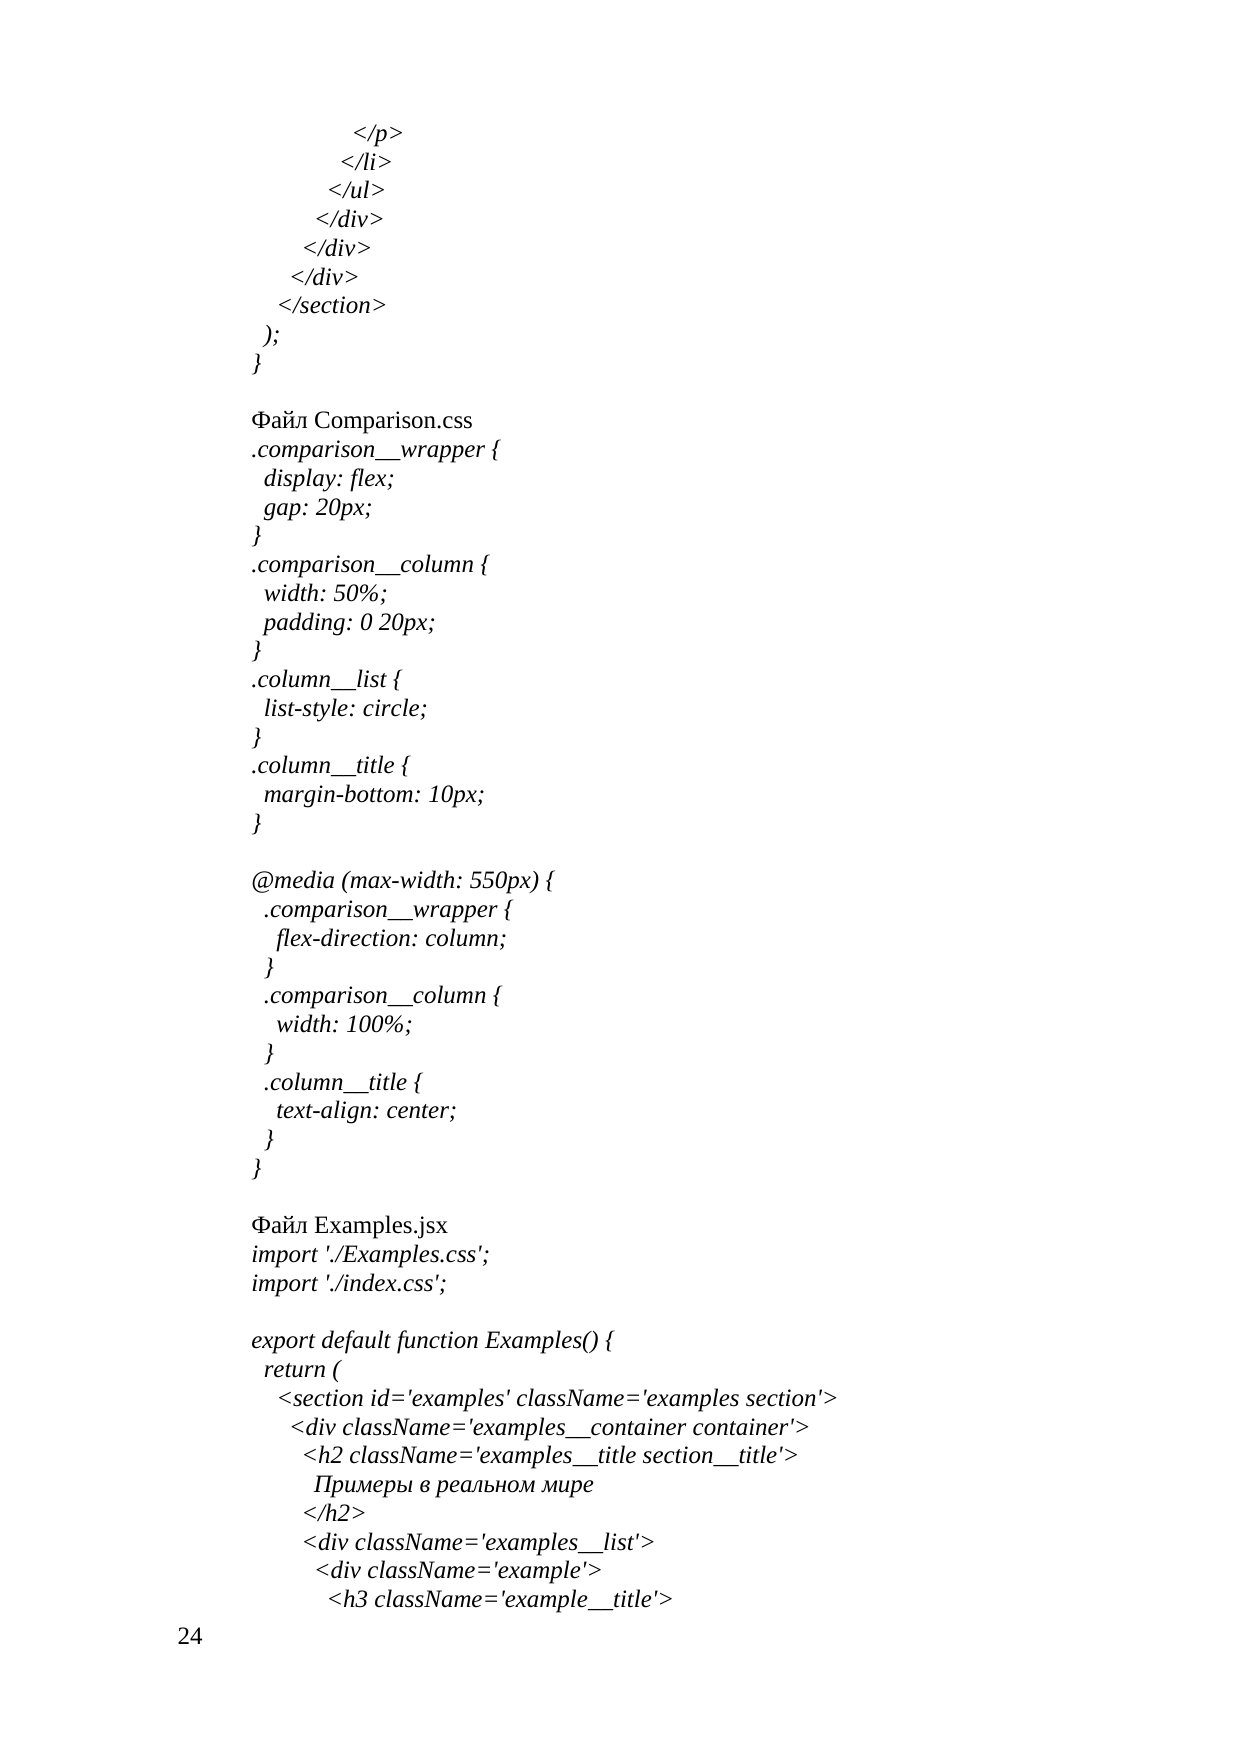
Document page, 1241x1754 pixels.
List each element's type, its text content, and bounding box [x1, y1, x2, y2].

text </ul> [177, 176, 1181, 204]
text <section id='examples' className='examples section'> [177, 1383, 1181, 1412]
text </section> [177, 291, 1181, 319]
text Примеры в реальном мире [177, 1469, 1181, 1498]
text display: flex; [177, 463, 1181, 492]
text .comparison__wrapper { [177, 894, 1181, 923]
text flex-direction: column; [177, 923, 1181, 952]
text margin-bottom: 10px; [177, 779, 1181, 808]
text } [177, 722, 1181, 751]
text } [177, 808, 1181, 837]
text } [177, 1124, 1181, 1153]
text <h3 className='example__title'> [177, 1584, 1181, 1613]
text .column__title { [177, 751, 1181, 779]
text <h2 className='examples__title section__title'> [177, 1441, 1181, 1469]
text Файл Examples.jsx [177, 1211, 1181, 1239]
text .column__list { [177, 664, 1181, 693]
text <div className='example'> [177, 1556, 1181, 1584]
text <div className='examples__list'> [177, 1527, 1181, 1556]
text .column__title { [177, 1067, 1181, 1096]
text } [177, 1038, 1181, 1067]
text gap: 20px; [177, 492, 1181, 521]
text padding: 0 20px; [177, 607, 1181, 636]
text </div> [177, 204, 1181, 233]
text list-style: circle; [177, 693, 1181, 722]
text @media (max-width: 550px) { [177, 866, 1181, 894]
text } [177, 348, 1181, 377]
text .comparison__column { [177, 549, 1181, 578]
text export default function Examples() { [177, 1326, 1181, 1354]
text </div> [177, 233, 1181, 262]
text </h2> [177, 1498, 1181, 1527]
text text-align: center; [177, 1096, 1181, 1124]
text Файл Comparison.css [177, 406, 1181, 434]
text ); [177, 319, 1181, 348]
text width: 50%; [177, 578, 1181, 607]
text } [177, 952, 1181, 981]
text width: 100%; [177, 1009, 1181, 1038]
text } [177, 521, 1181, 549]
text </li> [177, 147, 1181, 176]
text return ( [177, 1354, 1181, 1383]
text .comparison__wrapper { [177, 434, 1181, 463]
text } [177, 1153, 1181, 1182]
text } [177, 636, 1181, 664]
text </p> [177, 118, 1181, 147]
text </div> [177, 262, 1181, 291]
text .comparison__column { [177, 981, 1181, 1009]
text import './Examples.css'; [177, 1239, 1181, 1268]
text <div className='examples__container container'> [177, 1412, 1181, 1441]
text import './index.css'; [177, 1268, 1181, 1297]
